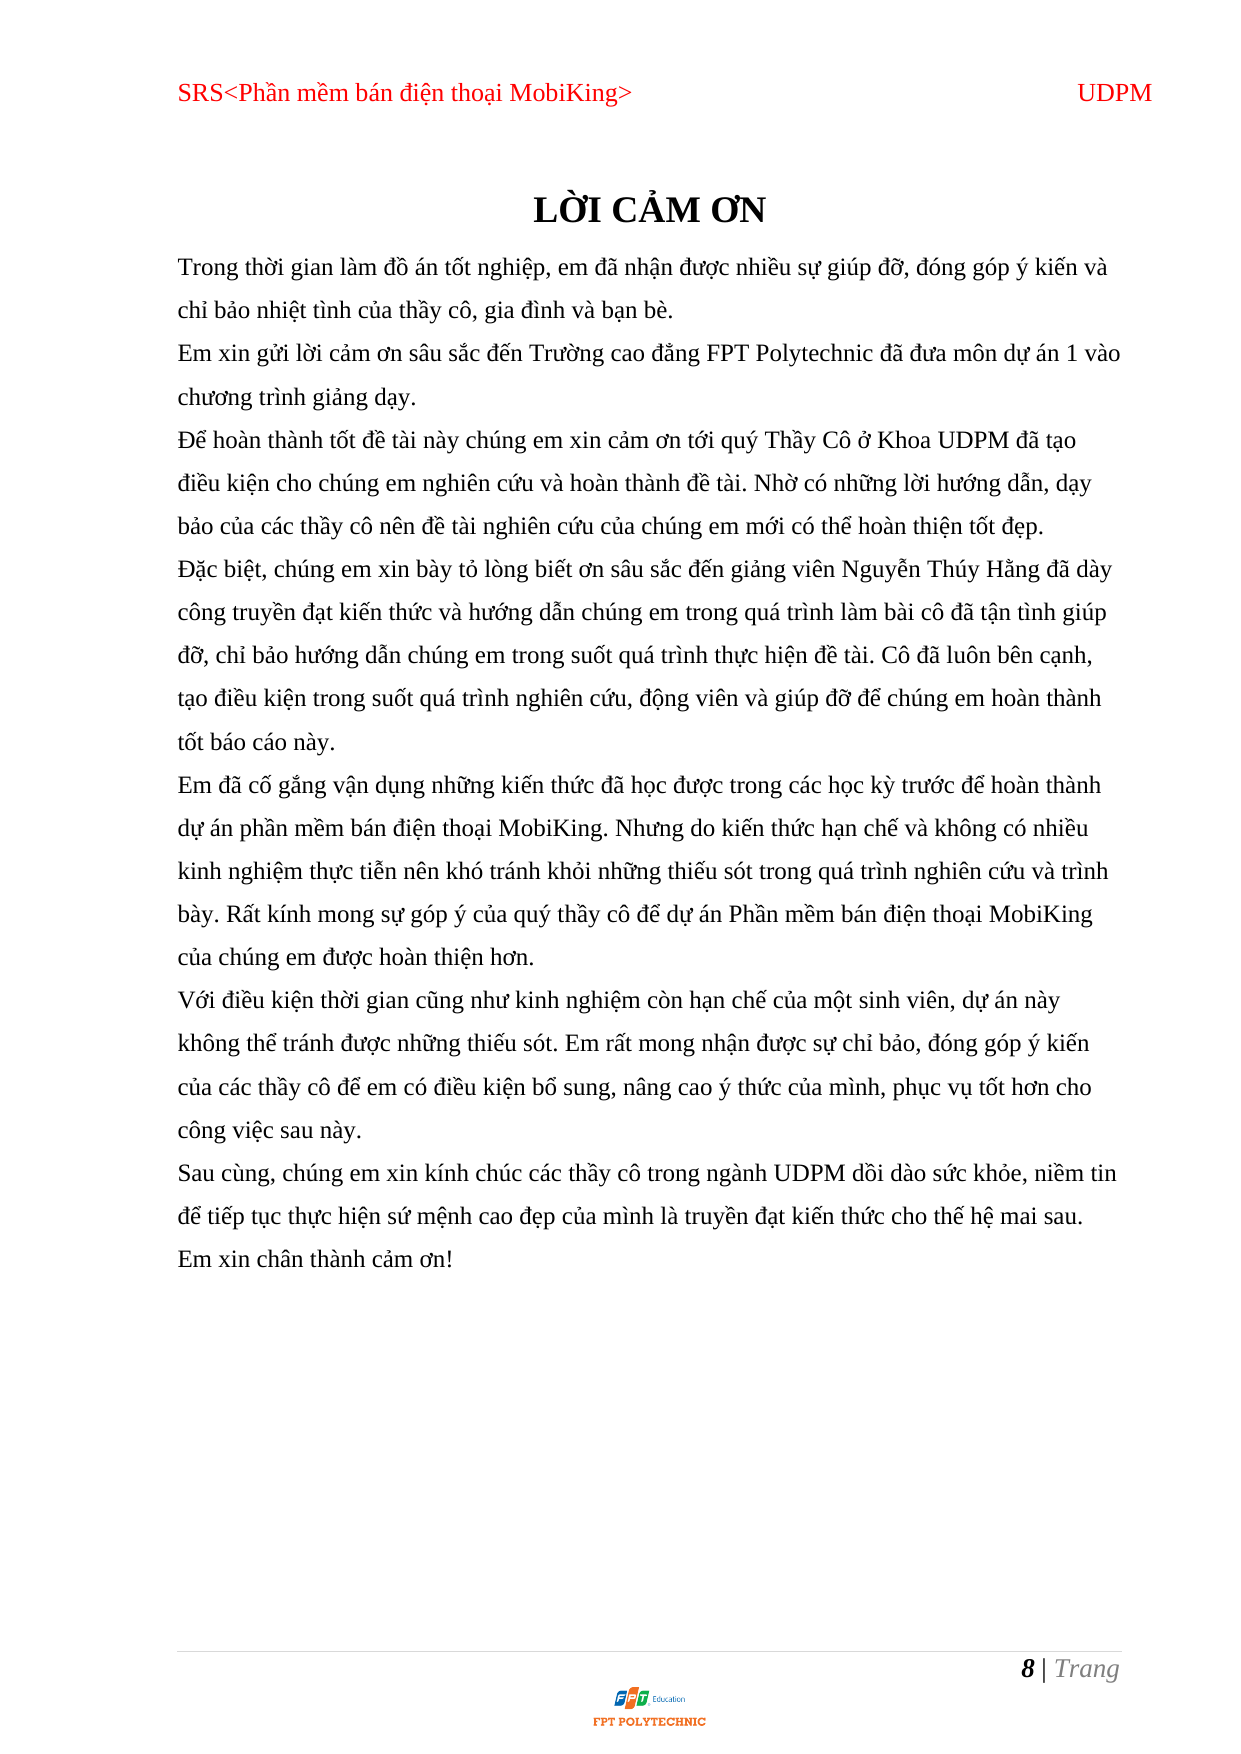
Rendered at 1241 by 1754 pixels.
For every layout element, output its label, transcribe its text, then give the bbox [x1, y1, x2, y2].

text Với điều kiện thời gian cũng như kinh nghiệm còn hạn chế của một sinh viên, dự án này không thể tránh được những thiếu sót. Em rất mong nhận được sự chỉ bảo, đóng góp ý kiến của các thầy cô để em có điều kiện bổ sung, nâng cao ý thức của mình, phục vụ tốt hơn cho công việc sau này. [177, 985, 1122, 1143]
subtitle LỜI CẢM ƠN [177, 187, 1122, 231]
picture [593, 1687, 706, 1726]
text Để hoàn thành tốt đề tài này chúng em xin cảm ơn tới quý Thầy Cô ở Khoa UDPM đã tạo điều kiện cho chúng em nghiên cứu và hoàn thành đề tài. Nhờ có những lời hướng dẫn, dạy bảo của các thầy cô nên đề tài nghiên cứu của chúng em mới có thể hoàn thiện tốt đẹp. [177, 425, 1122, 540]
text Sau cùng, chúng em xin kính chúc các thầy cô trong ngành UDPM dồi dào sức khỏe, niềm tin để tiếp tục thực hiện sứ mệnh cao đẹp của mình là truyền đạt kiến thức cho thế hệ mai sau. [177, 1158, 1122, 1230]
text Trong thời gian làm đồ án tốt nghiệp, em đã nhận được nhiều sự giúp đỡ, đóng góp ý kiến và chỉ bảo nhiệt tình của thầy cô, gia đình và bạn bè. [177, 252, 1122, 324]
text Em đã cố gắng vận dụng những kiến thức đã học được trong các học kỳ trước để hoàn thành dự án phần mềm bán điện thoại MobiKing. Nhưng do kiến thức hạn chế và không có nhiều kinh nghiệm thực tiễn nên khó tránh khỏi những thiếu sót trong quá trình nghiên cứu và trình bày. Rất kính mong sự góp ý của quý thầy cô để dự án Phần mềm bán điện thoại MobiKing của chúng em được hoàn thiện hơn. [177, 770, 1122, 971]
text Em xin gửi lời cảm ơn sâu sắc đến Trường cao đẳng FPT Polytechnic đã đưa môn dự án 1 vào chương trình giảng dạy. [177, 338, 1122, 410]
text Đặc biệt, chúng em xin bày tỏ lòng biết ơn sâu sắc đến giảng viên Nguyễn Thúy Hằng đã dày công truyền đạt kiến thức và hướng dẫn chúng em trong quá trình làm bài cô đã tận tình giúp đỡ, chỉ bảo hướng dẫn chúng em trong suốt quá trình thực hiện đề tài. Cô đã luôn bên cạnh, tạo điều kiện trong suốt quá trình nghiên cứu, động viên và giúp đỡ để chúng em hoàn thành tốt báo cáo này. [177, 554, 1122, 755]
text Em xin chân thành cảm ơn! [177, 1244, 1122, 1273]
